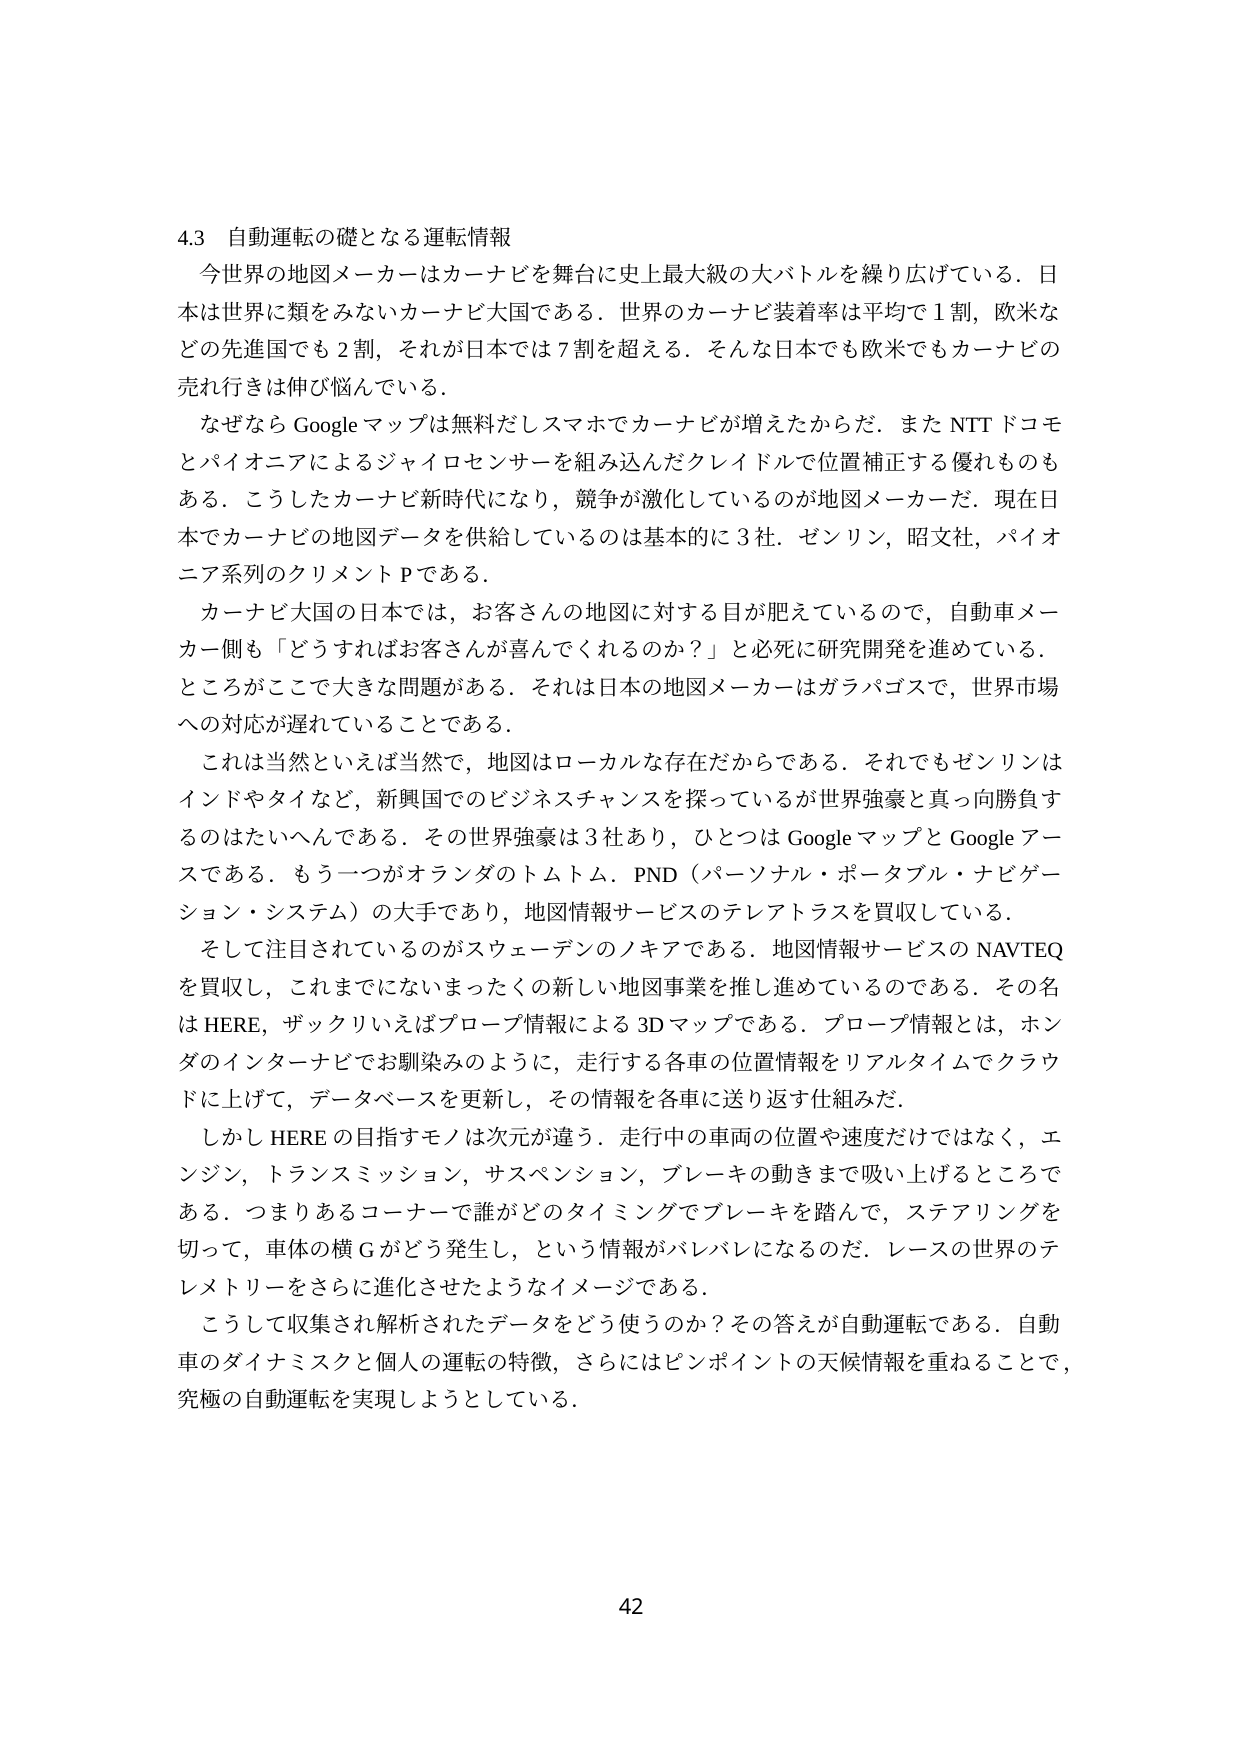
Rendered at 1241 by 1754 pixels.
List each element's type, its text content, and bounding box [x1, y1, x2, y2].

text これは当然といえば当然で，地図はローカルな存在だからである．それでもゼンリンはインドやタイなど，新興国でのビジネスチャンスを探っているが世界強豪と真っ向勝負するのはたいへんである．その世界強豪は３社あり，ひとつはGoogleマップとGoogleアースである．もう一つがオランダのトムトム．PND（パーソナル・ポータブル・ナビゲーション・システム）の大手であり，地図情報サービスのテレアトラスを買収している． [177, 742, 1063, 929]
text 4.3 自動運転の礎となる運転情報 [177, 217, 1063, 254]
text そして注目されているのがスウェーデンのノキアである．地図情報サービスのNAVTEQを買収し，これまでにないまったくの新しい地図事業を推し進めているのである．その名はHERE，ザックリいえばプロープ情報による3Dマップである．プロープ情報とは，ホンダのインターナビでお馴染みのように，走行する各車の位置情報をリアルタイムでクラウドに上げて，データベースを更新し，その情報を各車に送り返す仕組みだ． [177, 929, 1063, 1117]
text なぜならGoogleマップは無料だしスマホでカーナビが増えたからだ．またNTTドコモとパイオニアによるジャイロセンサーを組み込んだクレイドルで位置補正する優れものもある．こうしたカーナビ新時代になり，競争が激化しているのが地図メーカーだ．現在日本でカーナビの地図データを供給しているのは基本的に３社．ゼンリン，昭文社，パイオニア系列のクリメントPである． [177, 404, 1063, 592]
text こうして収集され解析されたデータをどう使うのか？その答えが自動運転である．自動車のダイナミスクと個人の運転の特徴，さらにはピンポイントの天候情報を重ねることで，究極の自動運転を実現しようとしている． [177, 1304, 1063, 1417]
text カーナビ大国の日本では，お客さんの地図に対する目が肥えているので，自動車メーカー側も「どうすればお客さんが喜んでくれるのか？」と必死に研究開発を進めている．ところがここで大きな問題がある．それは日本の地図メーカーはガラパゴスで，世界市場への対応が遅れていることである． [177, 592, 1063, 742]
text しかしHEREの目指すモノは次元が違う．走行中の車両の位置や速度だけではなく，エンジン，トランスミッション，サスペンション，ブレーキの動きまで吸い上げるところである．つまりあるコーナーで誰がどのタイミングでブレーキを踏んで，ステアリングを切って，車体の横Gがどう発生し，という情報がバレバレになるのだ．レースの世界のテレメトリーをさらに進化させたようなイメージである． [177, 1117, 1063, 1304]
text 今世界の地図メーカーはカーナビを舞台に史上最大級の大バトルを繰り広げている．日本は世界に類をみないカーナビ大国である．世界のカーナビ装着率は平均で１割，欧米などの先進国でも2割，それが日本では7割を超える．そんな日本でも欧米でもカーナビの売れ行きは伸び悩んでいる． [177, 254, 1063, 404]
